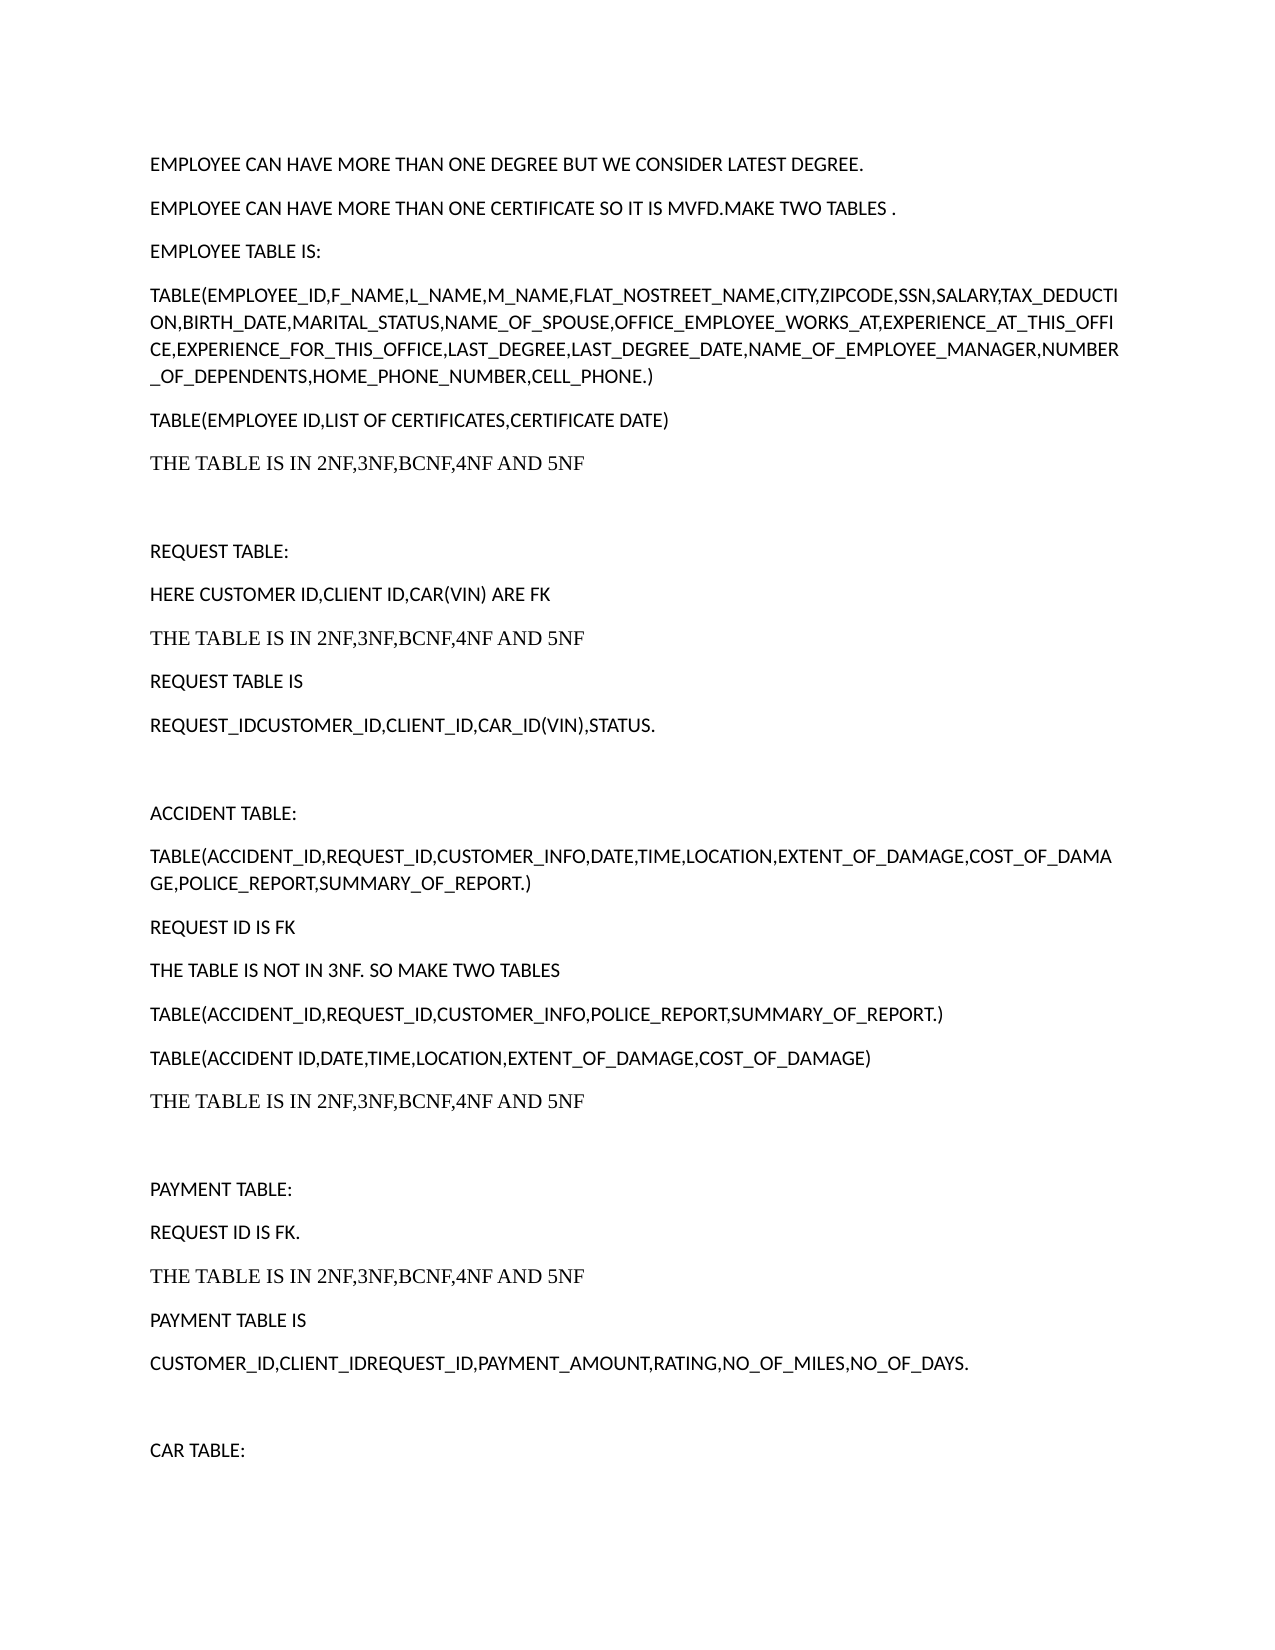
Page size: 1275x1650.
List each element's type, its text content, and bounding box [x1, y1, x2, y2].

text THE TABLE IS IN 2NF,3NF,BCNF,4NF AND 5NF [150, 1087, 1125, 1114]
text TABLE(ACCIDENT_ID,REQUEST_ID,CUSTOMER_INFO,DATE,TIME,LOCATION,EXTENT_OF_DAMAGE,COST_OF_DAMAGE,POLICE_REPORT,SUMMARY_OF_REPORT.) [150, 842, 1125, 896]
text PAYMENT TABLE IS [150, 1305, 1125, 1332]
text THE TABLE IS IN 2NF,3NF,BCNF,4NF AND 5NF [150, 449, 1125, 476]
text ACCIDENT TABLE: [150, 798, 1125, 825]
text HERE CUSTOMER ID,CLIENT ID,CAR(VIN) ARE FK [150, 580, 1125, 607]
text TABLE(EMPLOYEE ID,LIST OF CERTIFICATES,CERTIFICATE DATE) [150, 406, 1125, 432]
text EMPLOYEE CAN HAVE MORE THAN ONE CERTIFICATE SO IT IS MVFD.MAKE TWO TABLES . [150, 194, 1125, 221]
text REQUEST_IDCUSTOMER_ID,CLIENT_ID,CAR_ID(VIN),STATUS. [150, 711, 1125, 738]
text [150, 1262, 1125, 1289]
text REQUEST ID IS FK. [150, 1218, 1125, 1245]
text THE TABLE IS IN 2NF,3NF,BCNF,4NF AND 5NF [150, 624, 1125, 651]
text PAYMENT TABLE: [150, 1174, 1125, 1201]
text REQUEST TABLE IS [150, 667, 1125, 694]
text CUSTOMER_ID,CLIENT_IDREQUEST_ID,PAYMENT_AMOUNT,RATING,NO_OF_MILES,NO_OF_DAYS. [150, 1349, 1125, 1376]
text THE TABLE IS NOT IN 3NF. SO MAKE TWO TABLES [150, 956, 1125, 983]
text CAR TABLE: [150, 1436, 1125, 1463]
text TABLE(ACCIDENT_ID,REQUEST_ID,CUSTOMER_INFO,POLICE_REPORT,SUMMARY_OF_REPORT.) [150, 1000, 1125, 1027]
text EMPLOYEE TABLE IS: [150, 237, 1125, 264]
text REQUEST TABLE: [150, 536, 1125, 563]
text TABLE(EMPLOYEE_ID,F_NAME,L_NAME,M_NAME,FLAT_NOSTREET_NAME,CITY,ZIPCODE,SSN,SALARY,TAX_DEDUCTION,BIRTH_DATE,MARITAL_STATUS,NAME_OF_SPOUSE,OFFICE_EMPLOYEE_WORKS_AT,EXPERIENCE_AT_THIS_OFFICE,EXPERIENCE_FOR_THIS_OFFICE,LAST_DEGREE,LAST_DEGREE_DATE,NAME_OF_EMPLOYEE_MANAGER,NUMBER_OF_DEPENDENTS,HOME_PHONE_NUMBER,CELL_PHONE.) [150, 281, 1125, 389]
text TABLE(ACCIDENT ID,DATE,TIME,LOCATION,EXTENT_OF_DAMAGE,COST_OF_DAMAGE) [150, 1043, 1125, 1071]
text EMPLOYEE CAN HAVE MORE THAN ONE DEGREE BUT WE CONSIDER LATEST DEGREE. [150, 150, 1125, 177]
text REQUEST ID IS FK [150, 913, 1125, 939]
